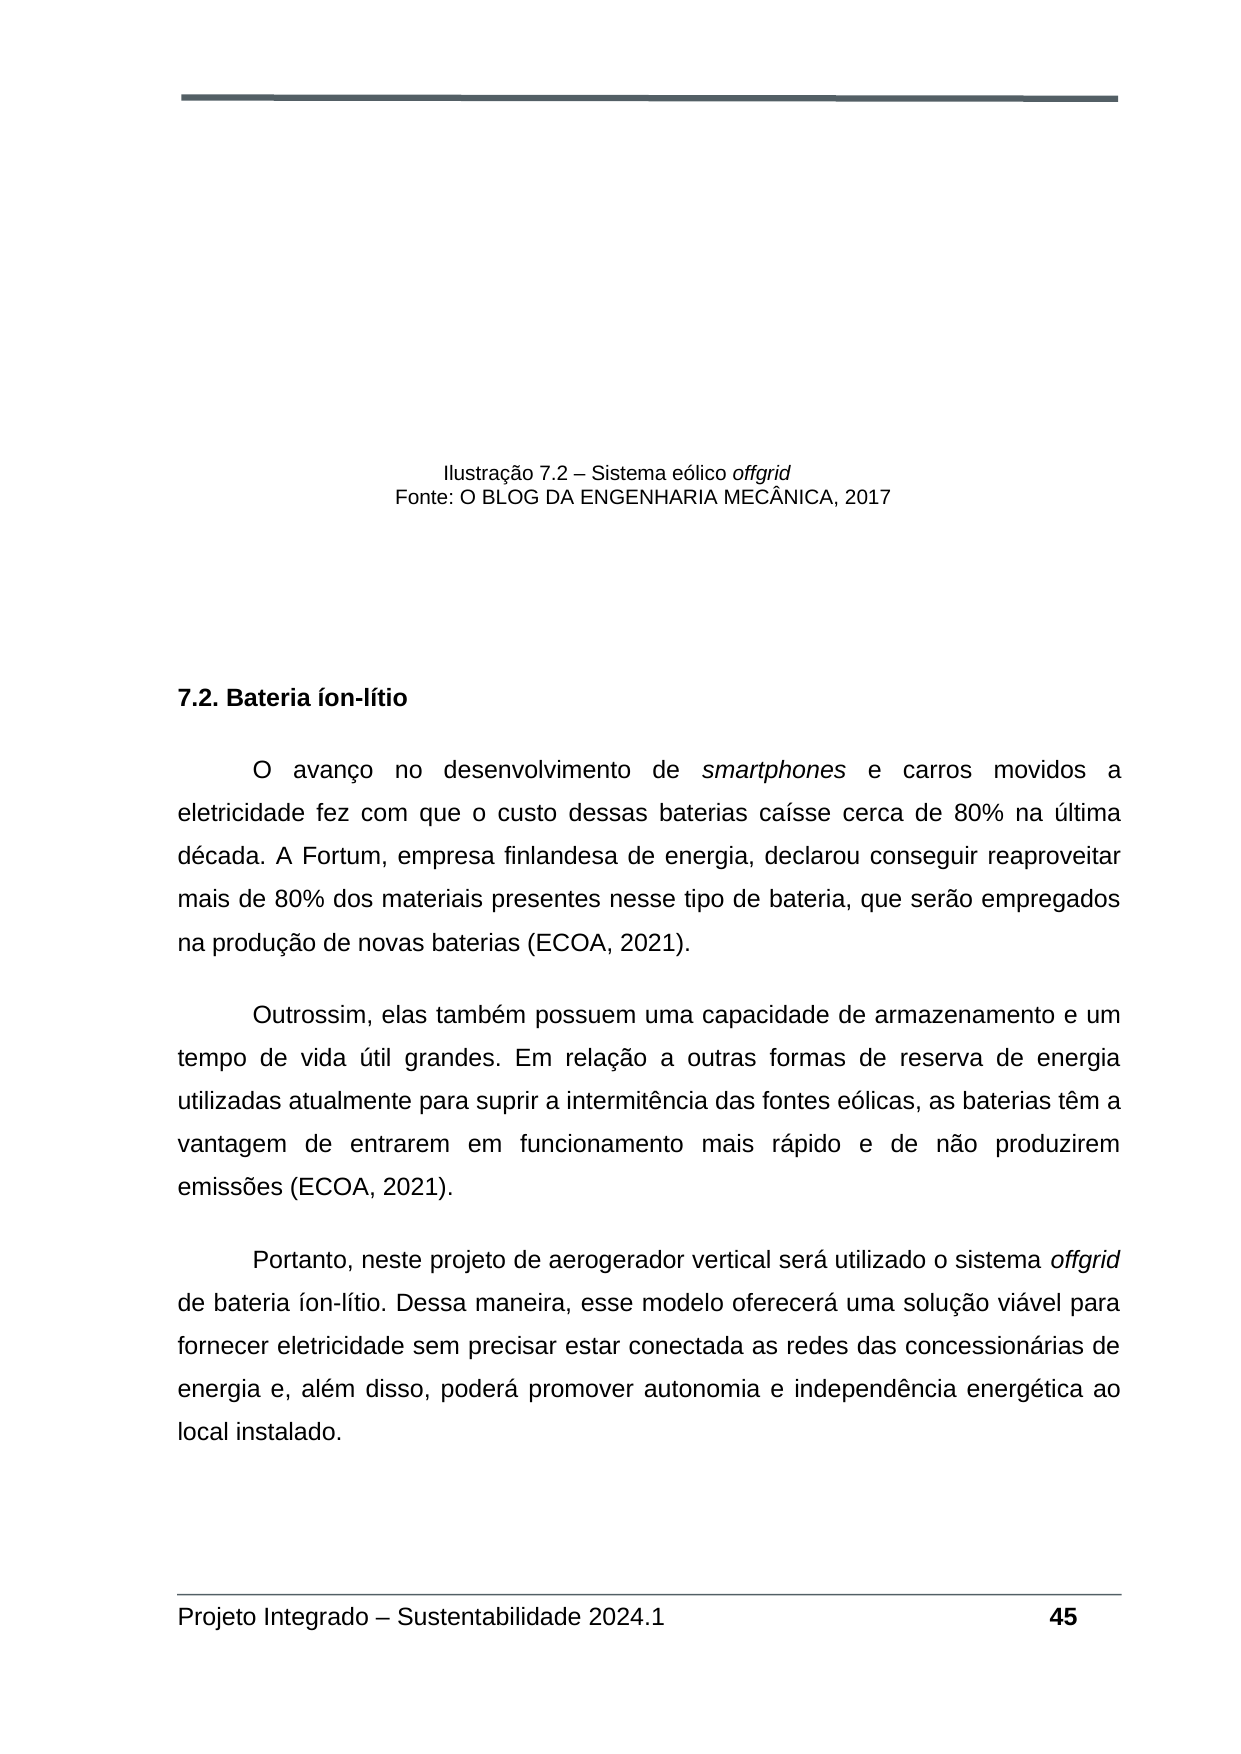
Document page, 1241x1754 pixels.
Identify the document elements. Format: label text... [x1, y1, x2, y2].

subtitle 7.2. Bateria íon-lítio [177, 683, 1122, 712]
text Ilustração 7.2 – Sistema eólico offgrid [443, 461, 1122, 485]
text Portanto, neste projeto de aerogerador vertical será utilizado o sistema offgrid de bateria íon-lítio. Dessa maneira, esse modelo oferecerá uma solução viável para fornecer eletricidade sem precisar estar conectada as redes das concessionárias de energia e, além disso, poderá promover autonomia e independência energética ao local instalado. [177, 1245, 1122, 1446]
text O avanço no desenvolvimento de smartphones e carros movidos a eletricidade fez com que o custo dessas baterias caísse cerca de 80% na última década. A Fortum, empresa finlandesa de energia, declarou conseguir reaproveitar mais de 80% dos materiais presentes nesse tipo de bateria, que serão empregados na produção de novas baterias (ECOA, 2021). [177, 755, 1122, 956]
text Fonte: O BLOG DA ENGENHARIA MECÂNICA, 2017 [266, 485, 1122, 509]
text Outrossim, elas também possuem uma capacidade de armazenamento e um tempo de vida útil grandes. Em relação a outras formas de reserva de energia utilizadas atualmente para suprir a intermitência das fontes eólicas, as baterias têm a vantagem de entrarem em funcionamento mais rápido e de não produzirem emissões (ECOA, 2021). [177, 1000, 1122, 1201]
